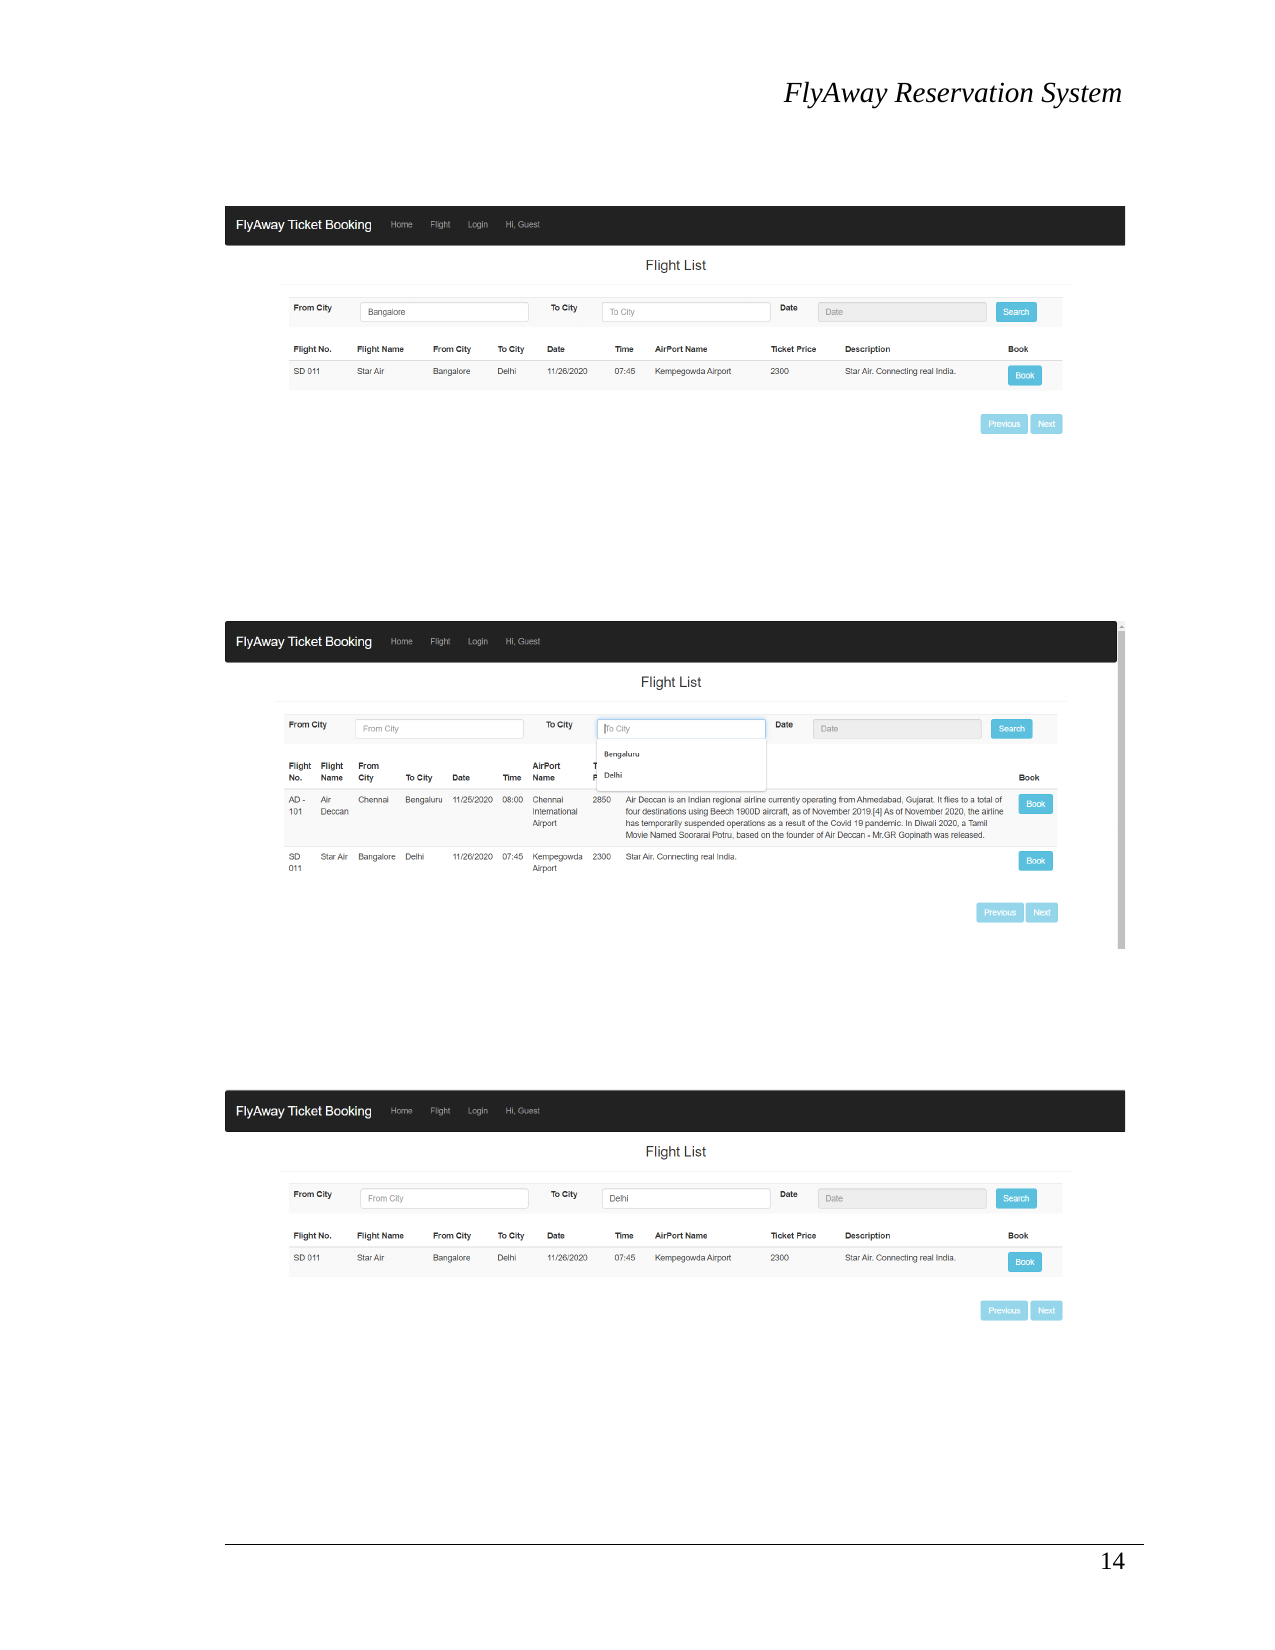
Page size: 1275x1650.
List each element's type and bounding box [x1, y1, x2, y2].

picture [225, 621, 1125, 949]
picture [225, 206, 1125, 532]
picture [225, 1089, 1125, 1391]
